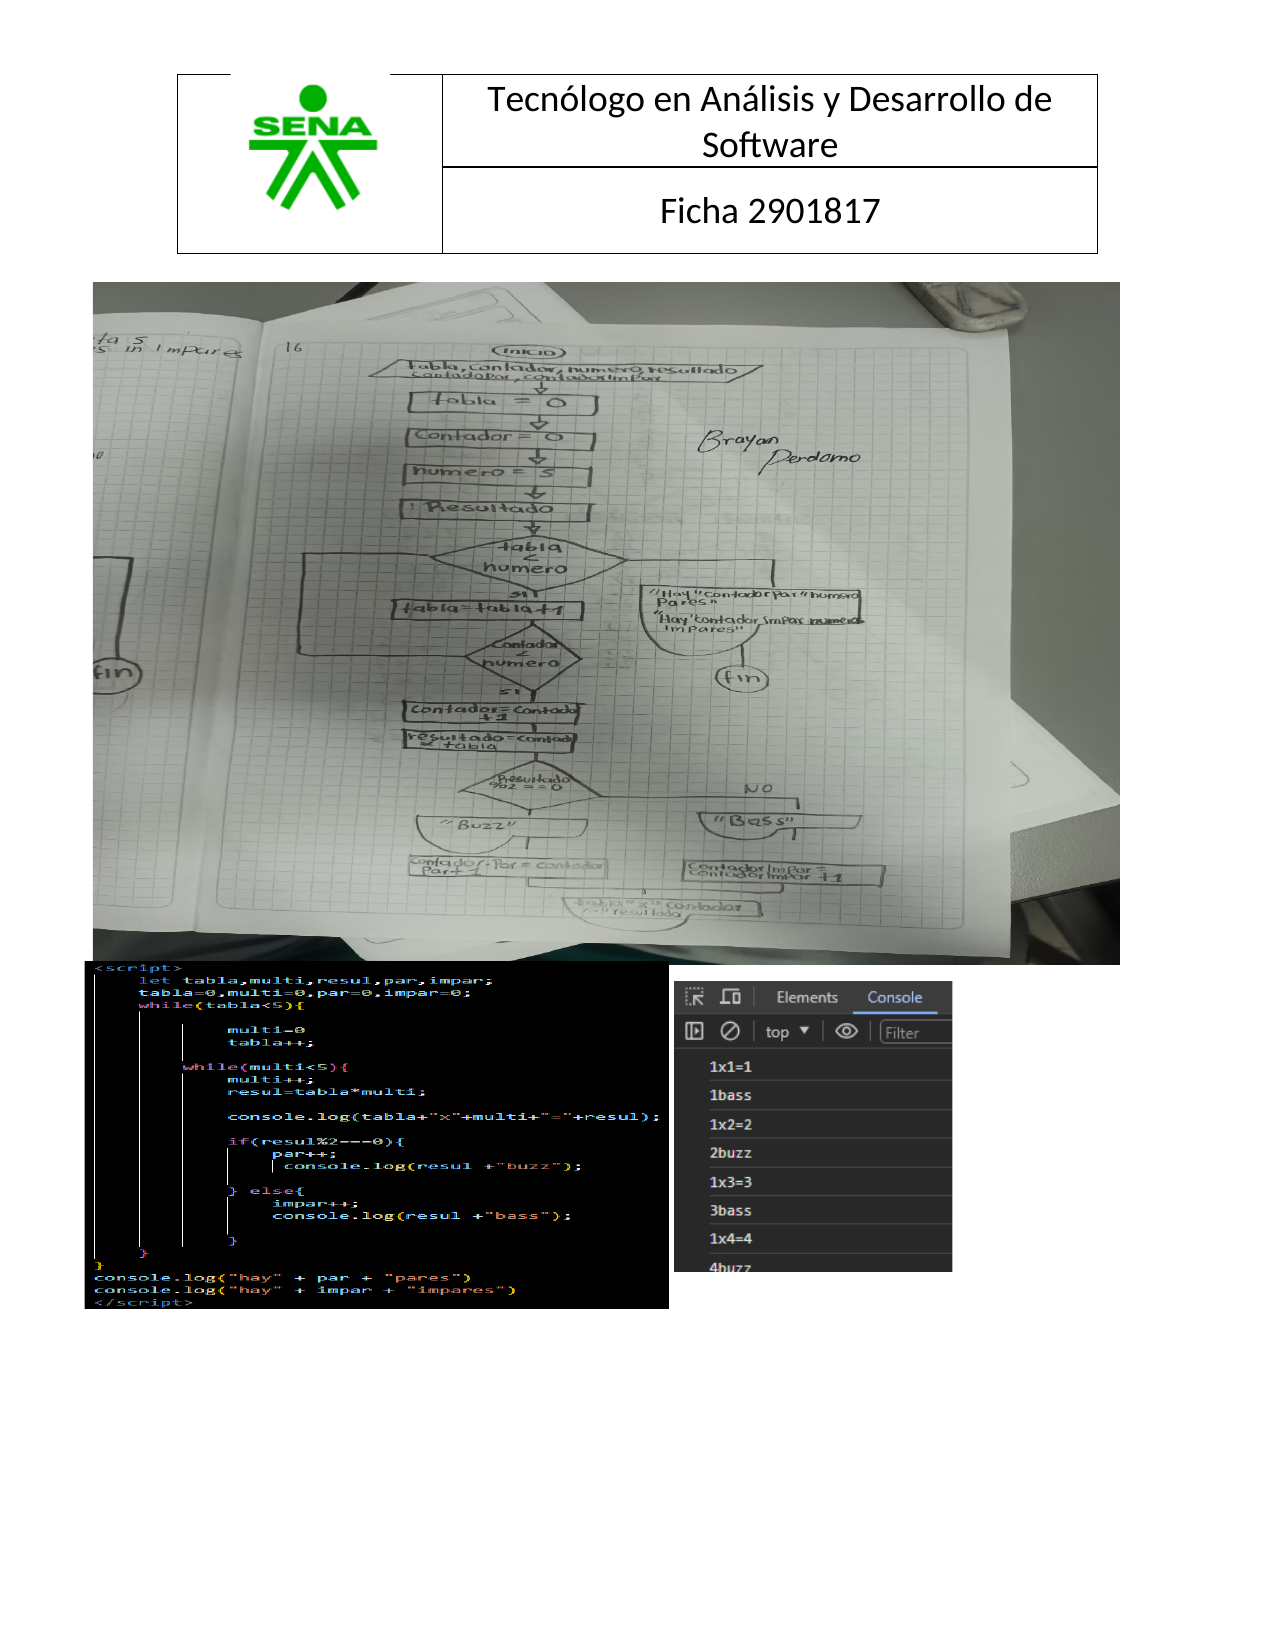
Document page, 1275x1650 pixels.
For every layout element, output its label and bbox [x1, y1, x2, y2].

picture [230, 74, 390, 226]
picture [84, 282, 1120, 1309]
picture [674, 981, 953, 1272]
